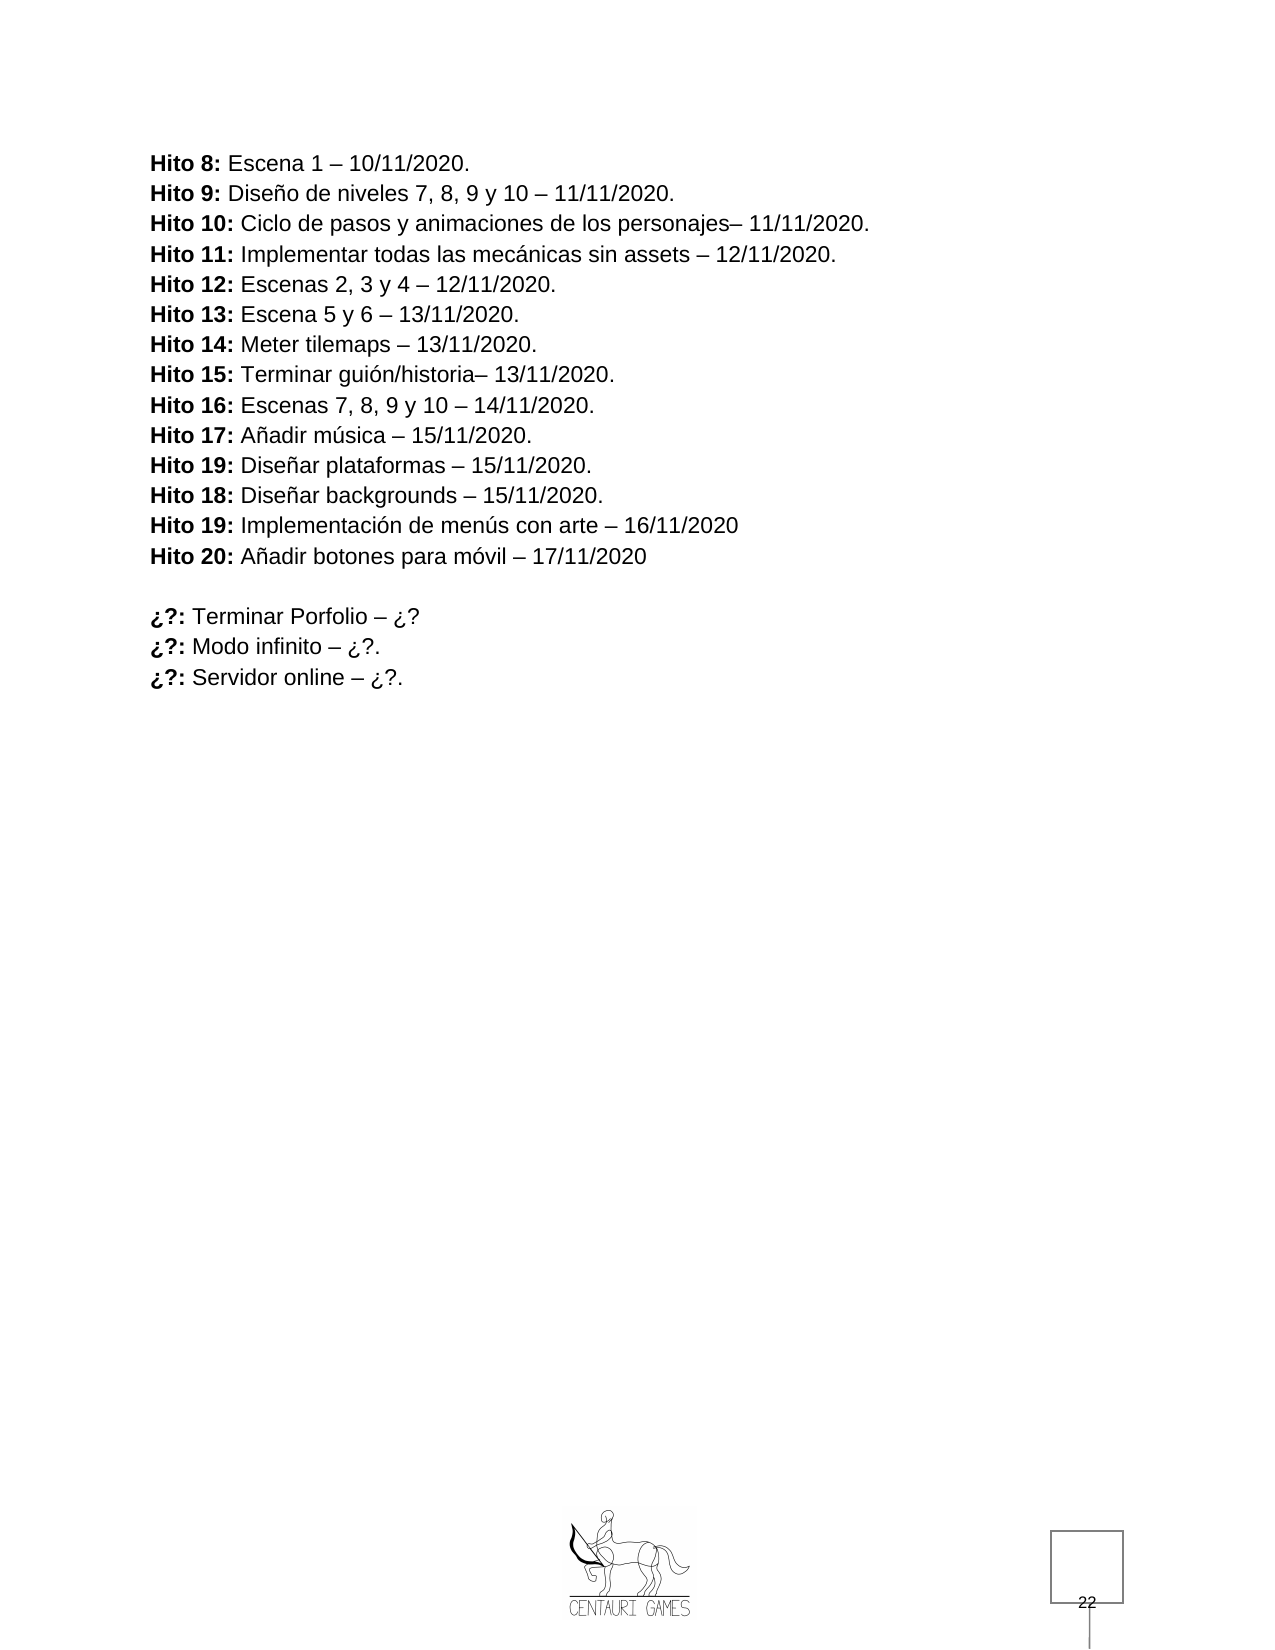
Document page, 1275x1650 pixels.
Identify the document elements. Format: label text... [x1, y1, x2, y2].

text Hito 15: Terminar guión/historia– 13/11/2020. [150, 361, 1125, 388]
text Hito 18: Diseñar backgrounds – 15/11/2020. [150, 482, 1125, 509]
text Hito 19: Implementación de menús con arte – 16/11/2020 [150, 512, 1125, 539]
text Hito 16: Escenas 7, 8, 9 y 10 – 14/11/2020. [150, 392, 1125, 418]
text Hito 14: Meter tilemaps – 13/11/2020. [150, 331, 1125, 358]
text ¿?: Terminar Porfolio – ¿? [150, 603, 1125, 629]
text ¿?: Servidor online – ¿?. [150, 663, 1125, 690]
picture [561, 1506, 698, 1620]
text Hito 8: Escena 1 – 10/11/2020. [150, 150, 1125, 176]
text Hito 17: Añadir música – 15/11/2020. [150, 422, 1125, 448]
text Hito 10: Ciclo de pasos y animaciones de los personajes– 11/11/2020. [150, 210, 1125, 237]
text Hito 19: Diseñar plataformas – 15/11/2020. [150, 452, 1125, 478]
text Hito 13: Escena 5 y 6 – 13/11/2020. [150, 301, 1125, 327]
text Hito 12: Escenas 2, 3 y 4 – 12/11/2020. [150, 271, 1125, 297]
text ¿?: Modo infinito – ¿?. [150, 633, 1125, 660]
text Hito 9: Diseño de niveles 7, 8, 9 y 10 – 11/11/2020. [150, 180, 1125, 207]
text Hito 11: Implementar todas las mecánicas sin assets – 12/11/2020. [150, 241, 1125, 267]
text Hito 20: Añadir botones para móvil – 17/11/2020 [150, 543, 1125, 569]
